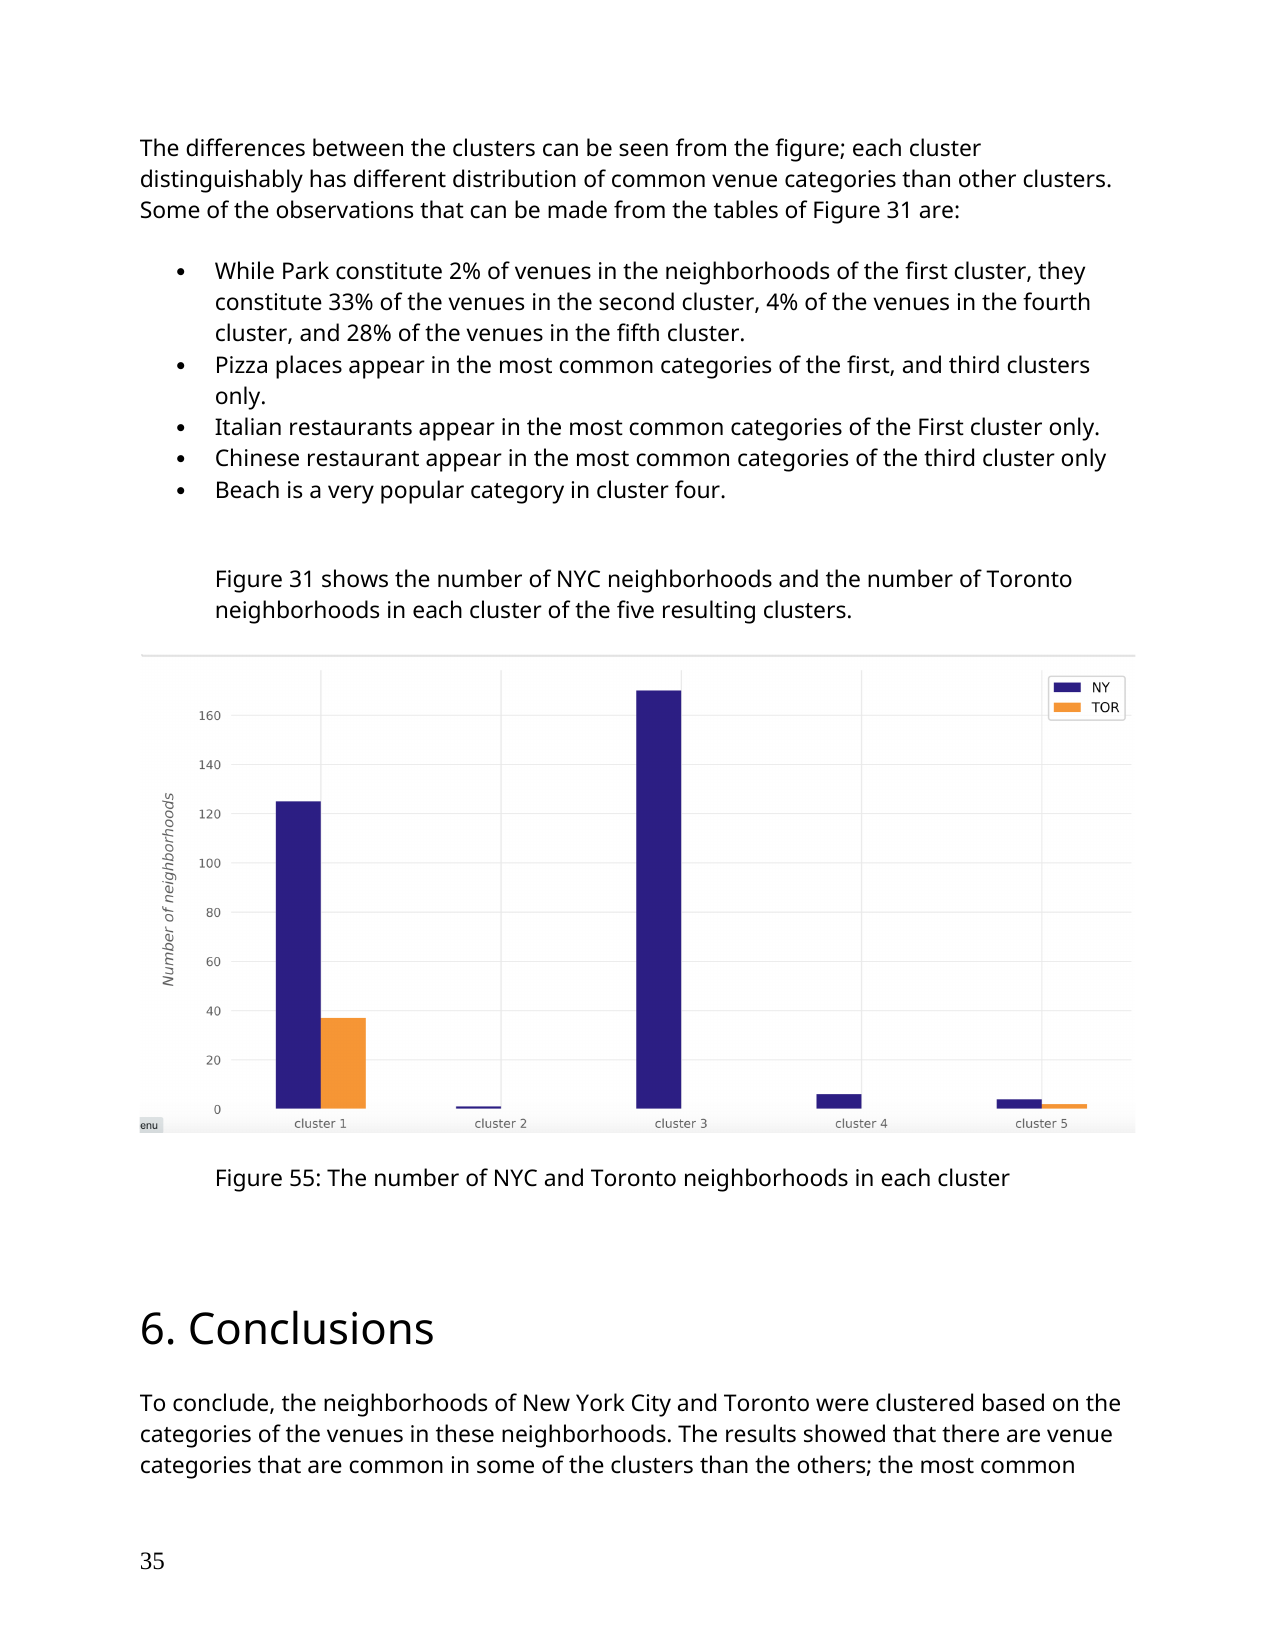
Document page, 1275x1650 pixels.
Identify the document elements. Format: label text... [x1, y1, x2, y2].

subtitle 6. Conclusions [139, 1298, 1136, 1358]
list Chinese restaurant appear in the most common categories of the third cluster only [177, 442, 1136, 474]
list While Park constitute 2% of venues in the neighborhoods of the first cluster, they constitute 33% of the venues in the second cluster, 4% of the venues in the fourth cluster, and 28% of the venues in the fifth cluster. [177, 255, 1136, 349]
list Pizza places appear in the most common categories of the first, and third clusters only. [177, 349, 1136, 411]
list Beach is a very popular category in cluster four. [177, 474, 1136, 534]
list Italian restaurants appear in the most common categories of the First cluster only. [177, 411, 1136, 442]
picture [139, 654, 1136, 1133]
text Figure 55: The number of NYC and Toronto neighborhoods in each cluster [214, 1162, 1136, 1193]
text Figure 31 shows the number of NYC neighborhoods and the number of Toronto neighborhoods in each cluster of the five resulting clusters. [214, 563, 1136, 625]
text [139, 1387, 1136, 1481]
text The differences between the clusters can be seen from the figure; each cluster distinguishably has different distribution of common venue categories than other clusters. Some of the observations that can be made from the tables of Figure 31 are: [139, 132, 1136, 226]
